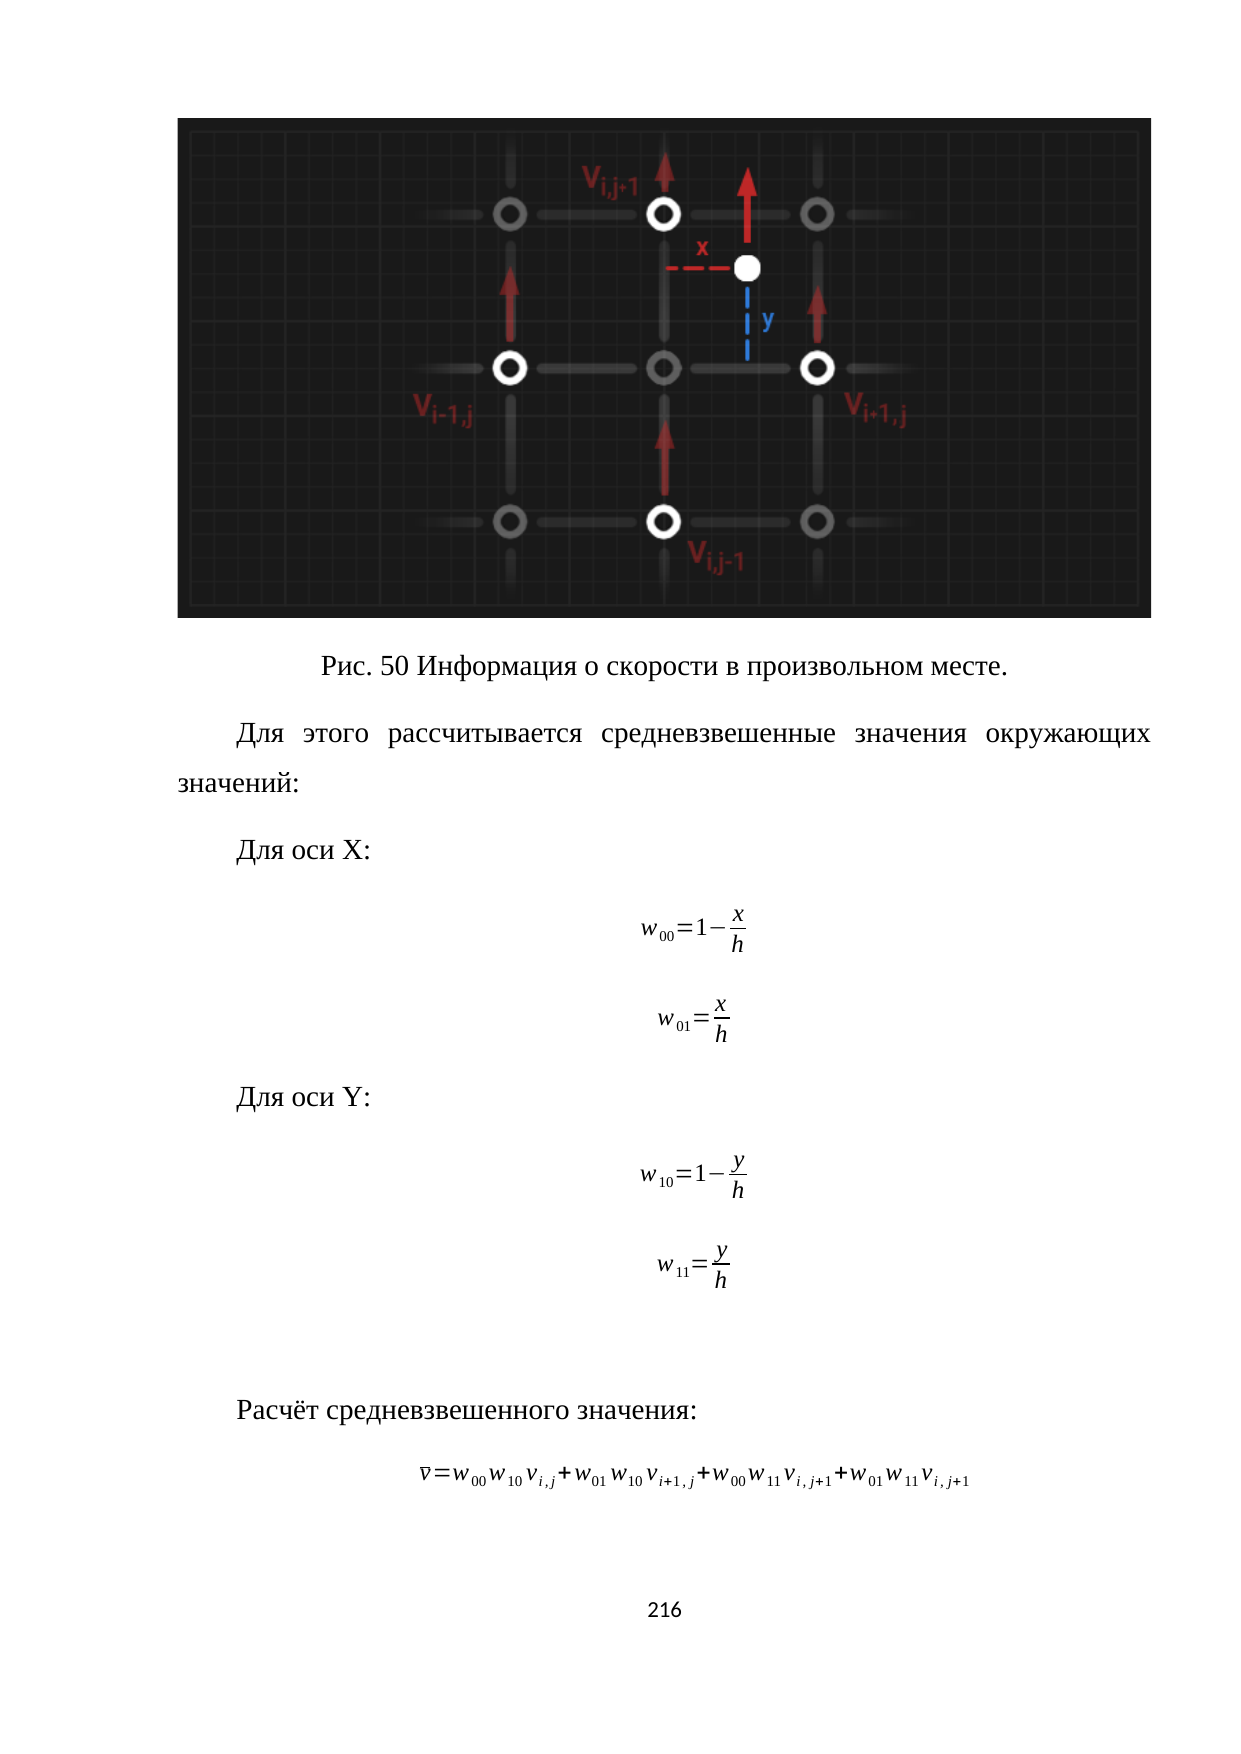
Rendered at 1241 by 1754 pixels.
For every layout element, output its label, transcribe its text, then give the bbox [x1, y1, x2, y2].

text Для оси X: [177, 832, 1152, 866]
text Рис. 50 Информация о скорости в произвольном месте. [177, 648, 1152, 682]
text Расчёт средневзвешенного значения: [177, 1392, 1152, 1425]
text Для этого рассчитывается средневзвешенные значения окружающих значений: [177, 715, 1152, 799]
picture [177, 118, 1152, 618]
text Для оси Y: [177, 1079, 1152, 1112]
